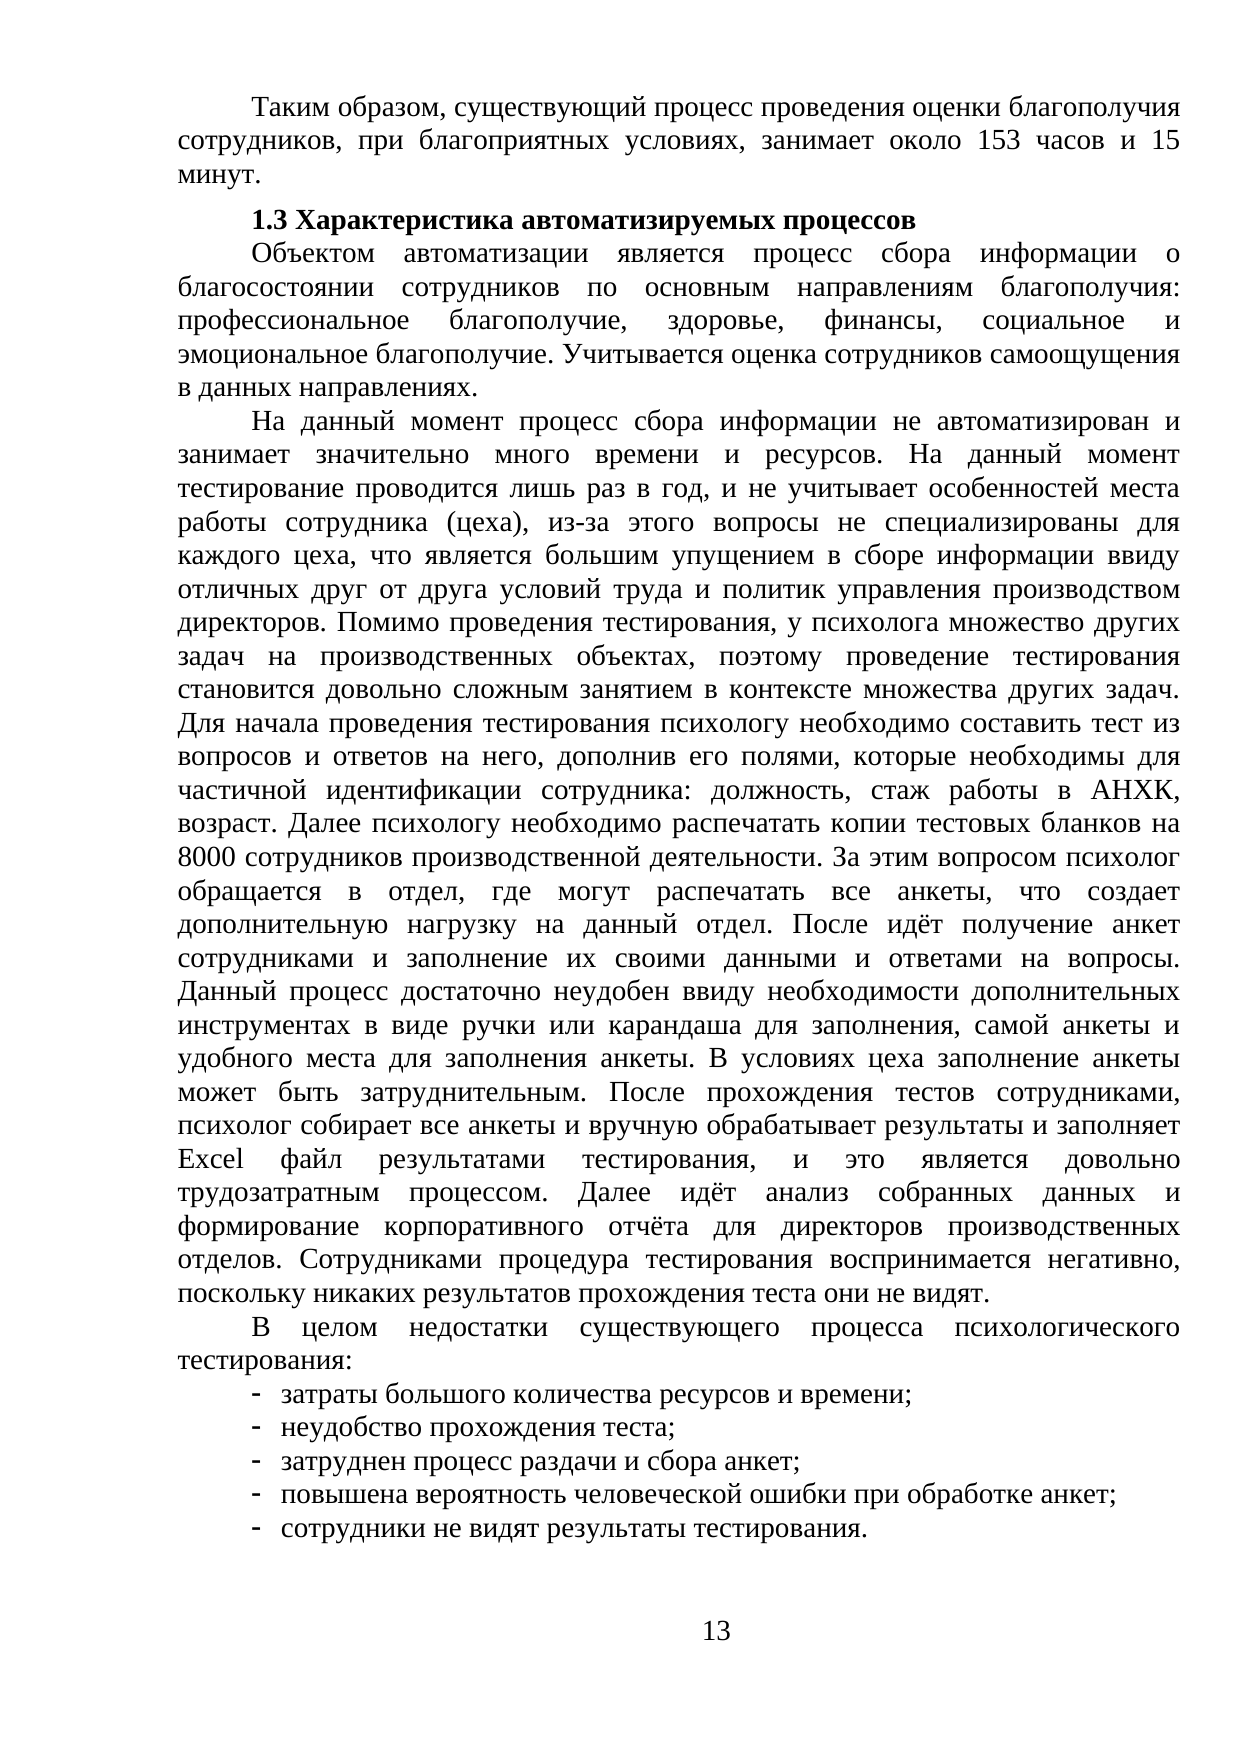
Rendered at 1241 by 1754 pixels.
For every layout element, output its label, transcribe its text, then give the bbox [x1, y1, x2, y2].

text На данный момент процесс сбора информации не автоматизирован и занимает значительно много времени и ресурсов. На данный момент тестирование проводится лишь раз в год, и не учитывает особенностей места работы сотрудника (цеха), из-за этого вопросы не специализированы для каждого цеха, что является большим упущением в сборе информации ввиду отличных друг от друга условий труда и политик управления производством директоров. Помимо проведения тестирования, у психолога множество других задач на производственных объектах, поэтому проведение тестирования становится довольно сложным занятием в контексте множества других задач. Для начала проведения тестирования психологу необходимо составить тест из вопросов и ответов на него, дополнив его полями, которые необходимы для частичной идентификации сотрудника: должность, стаж работы в АНХК, возраст. Далее психологу необходимо распечатать копии тестовых бланков на 8000 сотрудников производственной деятельности. За этим вопросом психолог обращается в отдел, где могут распечатать все анкеты, что создает дополнительную нагрузку на данный отдел. После идёт получение анкет сотрудниками и заполнение их своими данными и ответами на вопросы. Данный процесс достаточно неудобен ввиду необходимости дополнительных инструментах в виде ручки или карандаша для заполнения, самой анкеты и удобного места для заполнения анкеты. В условиях цеха заполнение анкеты может быть затруднительным. После прохождения тестов сотрудниками, психолог собирает все анкеты и вручную обрабатывает результаты и заполняет Excel файл результатами тестирования, и это является довольно трудозатратным процессом. Далее идёт анализ собранных данных и формирование корпоративного отчёта для директоров производственных отделов. Сотрудниками процедура тестирования воспринимается негативно, поскольку никаких результатов прохождения теста они не видят. [177, 403, 1181, 1309]
text В целом недостатки существующего процесса психологического тестирования: [177, 1309, 1181, 1376]
list затраты большого количества ресурсов и времени; [177, 1376, 1181, 1409]
list сотрудники не видят результаты тестирования. [177, 1510, 1181, 1544]
text Таким образом, существующий процесс проведения оценки благополучия сотрудников, при благоприятных условиях, занимает около 153 часов и 15 минут. [177, 89, 1181, 189]
list повышена вероятность человеческой ошибки при обработке анкет; [177, 1477, 1181, 1510]
subtitle 1.3 Характеристика автоматизируемых процессов [177, 202, 1181, 235]
text Объектом автоматизации является процесс сбора информации о благосостоянии сотрудников по основным направлениям благополучия: профессиональное благополучие, здоровье, финансы, социальное и эмоциональное благополучие. Учитывается оценка сотрудников самоощущения в данных направлениях. [177, 235, 1181, 403]
list неудобство прохождения теста; [177, 1409, 1181, 1443]
list затруднен процесс раздачи и сбора анкет; [177, 1443, 1181, 1477]
